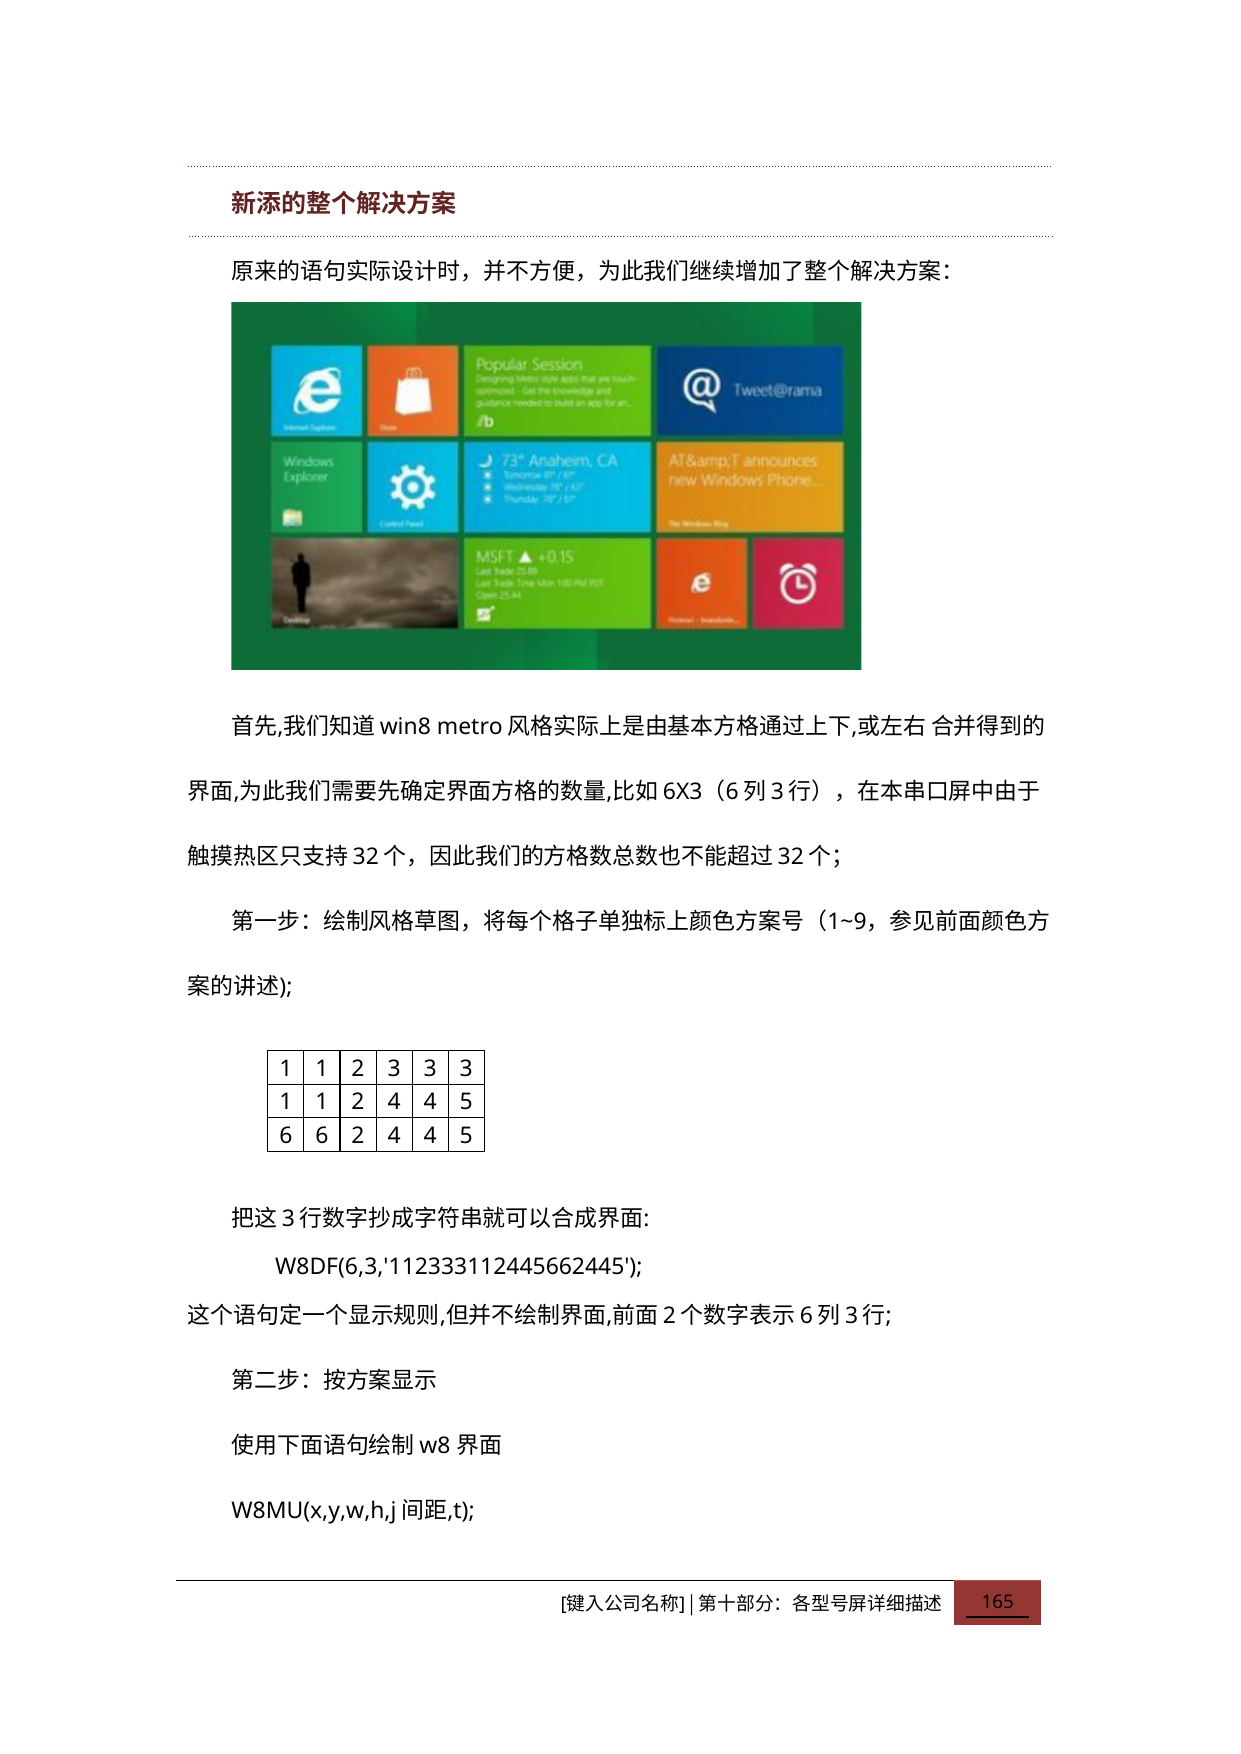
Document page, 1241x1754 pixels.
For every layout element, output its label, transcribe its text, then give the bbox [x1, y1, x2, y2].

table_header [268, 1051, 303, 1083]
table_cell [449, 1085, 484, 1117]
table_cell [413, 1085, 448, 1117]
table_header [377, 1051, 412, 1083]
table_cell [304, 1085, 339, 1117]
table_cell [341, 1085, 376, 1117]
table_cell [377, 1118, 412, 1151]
picture [231, 302, 862, 670]
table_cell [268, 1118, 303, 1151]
text 这个语句定一个显示规则,但并不绘制界面,前面2个数字表示6列3行; [187, 1282, 1053, 1347]
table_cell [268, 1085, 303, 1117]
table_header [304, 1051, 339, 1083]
text W8DF(6,3,'112333112445662445'); [187, 1249, 1053, 1282]
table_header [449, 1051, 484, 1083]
text 第一步：绘制风格草图，将每个格子单独标上颜色方案号（1~9，参见前面颜色方案的讲述); [187, 887, 1053, 1017]
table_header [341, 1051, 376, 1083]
text W8MU(x,y,w,h,j间距,t); [187, 1477, 1053, 1542]
subtitle 新添的整个解决方案 [187, 166, 1053, 237]
text 使用下面语句绘制w8 界面 [187, 1412, 1053, 1477]
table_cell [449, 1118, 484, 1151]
text 原来的语句实际设计时，并不方便，为此我们继续增加了整个解决方案： [187, 237, 1053, 302]
text 首先,我们知道win8 metro风格实际上是由基本方格通过上下,或左右 合并得到的界面,为此我们需要先确定界面方格的数量,比如6X3（6列3行），在本串口屏中由于触摸热区只支持32个，因此我们的方格数总数也不能超过32个； [187, 692, 1053, 887]
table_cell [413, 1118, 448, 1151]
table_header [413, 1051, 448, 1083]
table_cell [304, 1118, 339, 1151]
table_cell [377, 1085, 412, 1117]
text 把这3行数字抄成字符串就可以合成界面: [187, 1184, 1053, 1249]
text 第二步：按方案显示 [187, 1347, 1053, 1412]
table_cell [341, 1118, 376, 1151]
